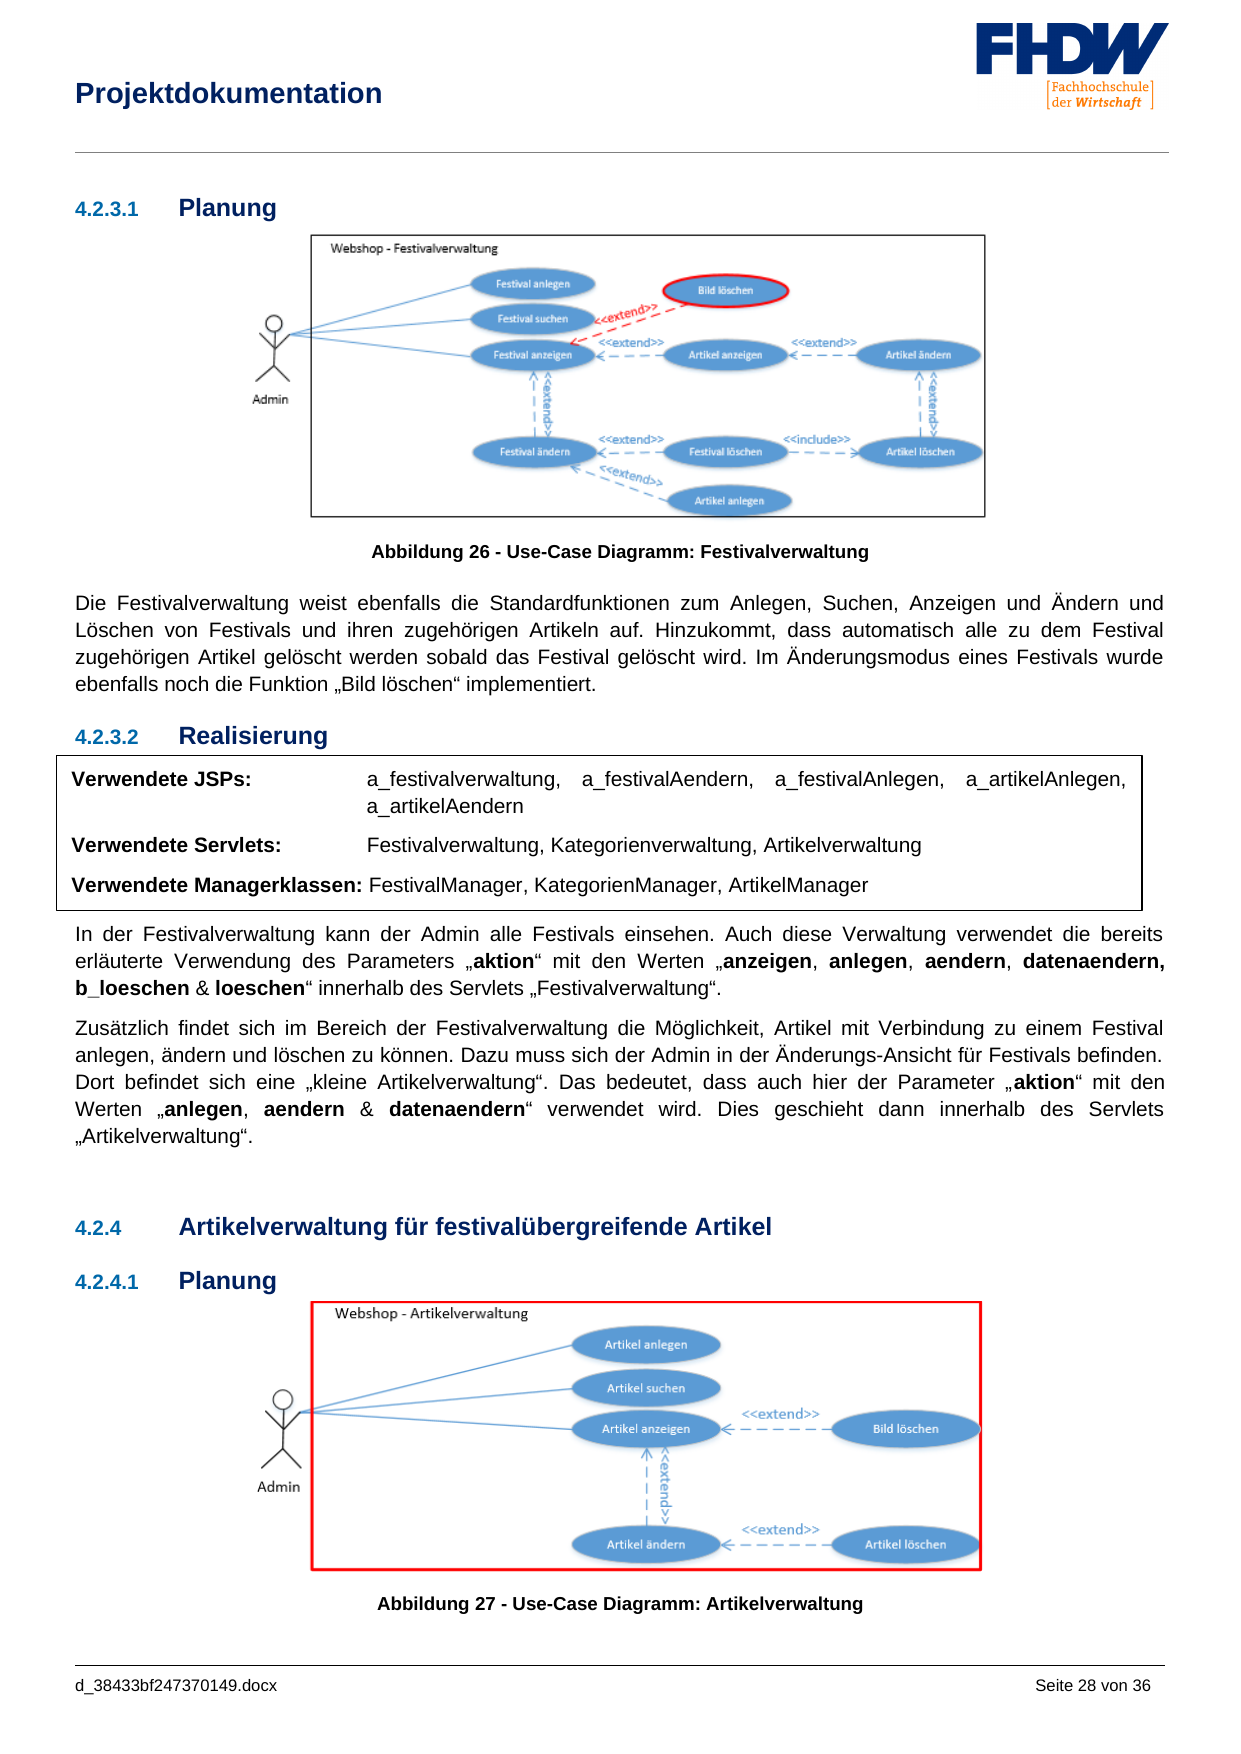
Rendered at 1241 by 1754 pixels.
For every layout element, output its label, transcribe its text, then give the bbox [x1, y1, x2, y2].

subtitle Planung [75, 1266, 1165, 1295]
text Abbildung 27 - Use-Case Diagramm: Artikelverwaltung [75, 1587, 1165, 1614]
text Die Festivalverwaltung weist ebenfalls die Standardfunktionen zum Anlegen, Suchen, Anzeigen und Ändern und Löschen von Festivals und ihren zugehörigen Artikeln auf. Hinzukommt, dass automatisch alle zu dem Festival zugehörigen Artikel gelöscht werden sobald das Festival gelöscht wird. Im Änderungsmodus eines Festivals wurde ebenfalls noch die Funktion „Bild löschen“ implementiert. [75, 588, 1165, 696]
picture [256, 1301, 985, 1575]
text Zusätzlich findet sich im Bereich der Festivalverwaltung die Möglichkeit, Artikel mit Verbindung zu einem Festival anlegen, ändern und löschen zu können. Dazu muss sich der Admin in der Änderungs-Ansicht für Festivals befinden. Dort befindet sich eine „kleine Artikelverwaltung“. Das bedeutet, dass auch hier der Parameter „aktion“ mit den Werten „anlegen, aendern & datenaendern“ verwendet wird. Dies geschieht dann innerhalb des Servlets „Artikelverwaltung“. [75, 1012, 1165, 1148]
picture [976, 23, 1169, 110]
subtitle Artikelverwaltung für festivalübergreifende Artikel [75, 1212, 1165, 1241]
text In der Festivalverwaltung kann der Admin alle Festivals einsehen. Auch diese Verwaltung verwendet die bereits erläuterte Verwendung des Parameters „aktion“ mit den Werten „anzeigen, anlegen, aendern, datenaendern, b_loeschen & loeschen“ innerhalb des Servlets „Festivalverwaltung“. [75, 756, 1165, 1000]
picture [249, 227, 992, 524]
subtitle Realisierung [75, 721, 1165, 750]
subtitle Planung [75, 193, 1165, 222]
